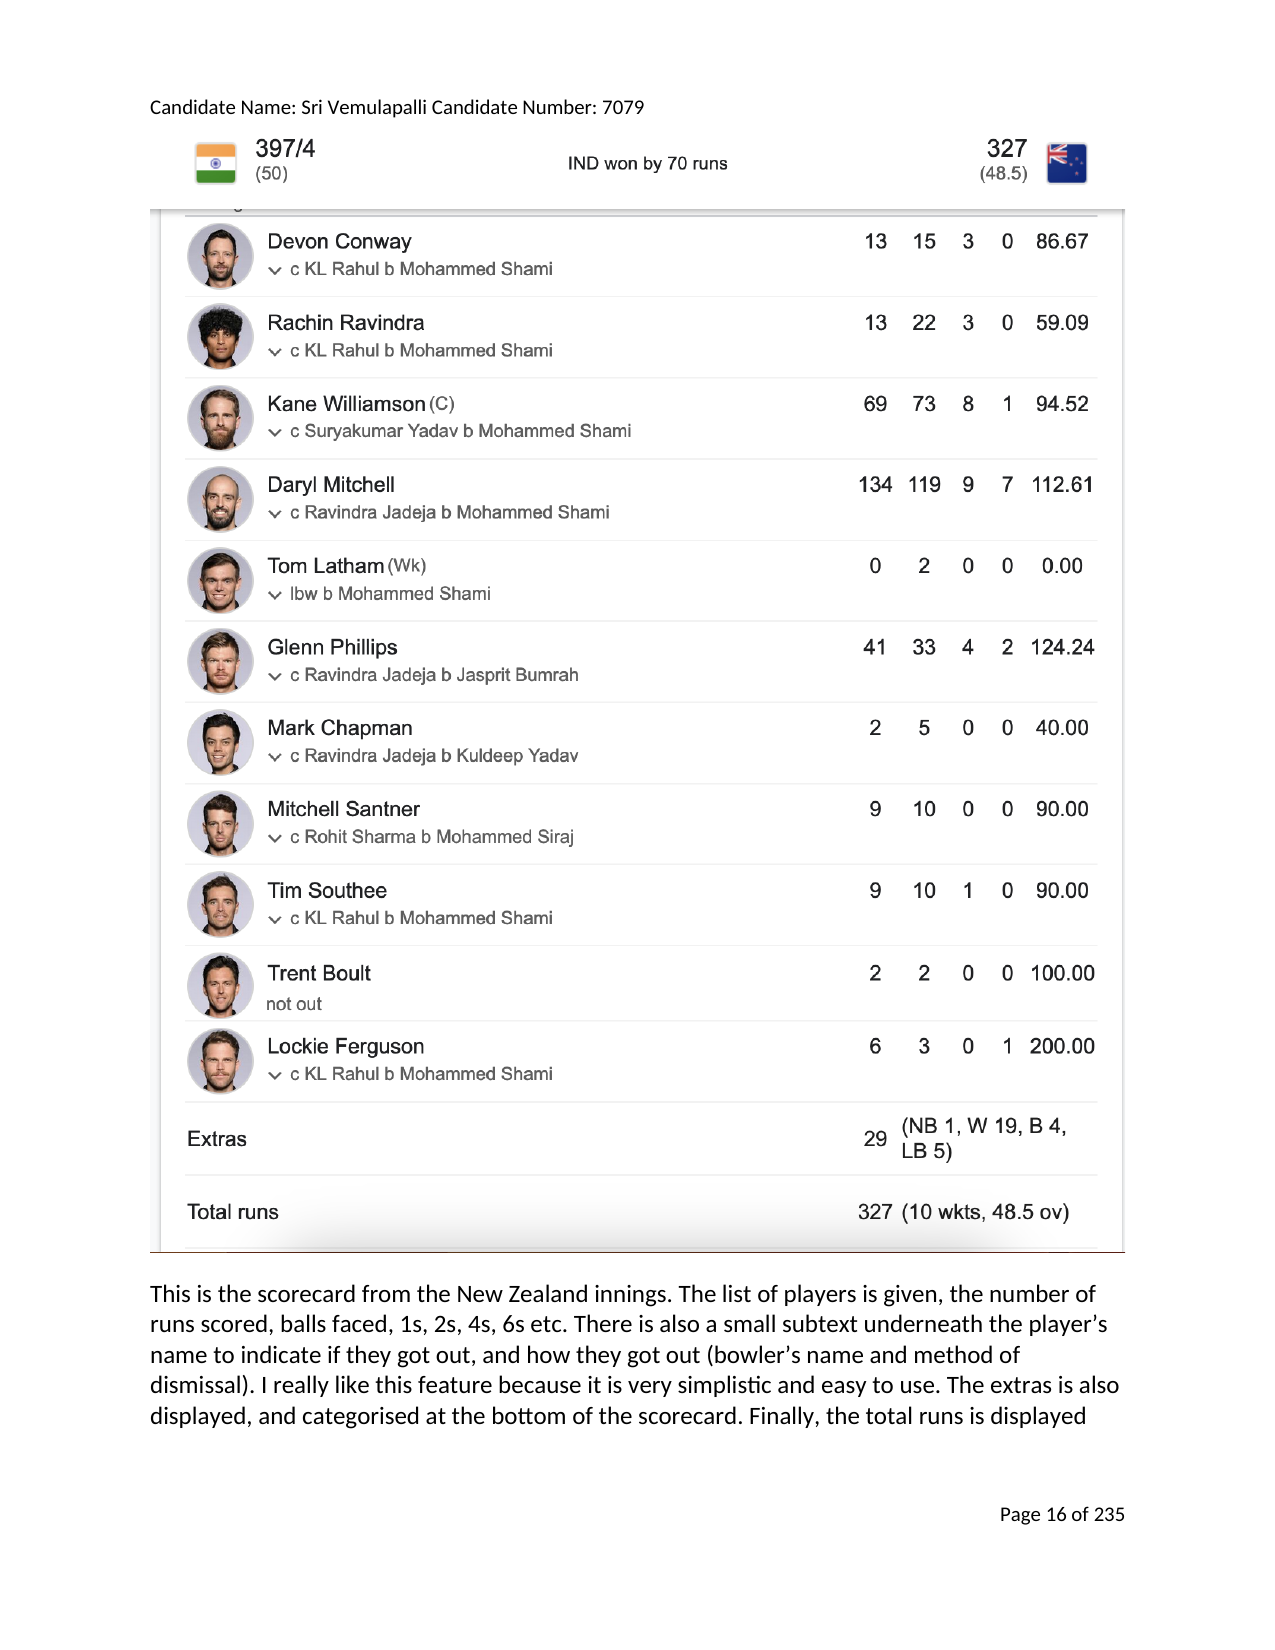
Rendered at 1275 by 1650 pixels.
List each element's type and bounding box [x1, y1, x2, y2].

picture [150, 120, 1125, 1253]
text [150, 1278, 1125, 1431]
